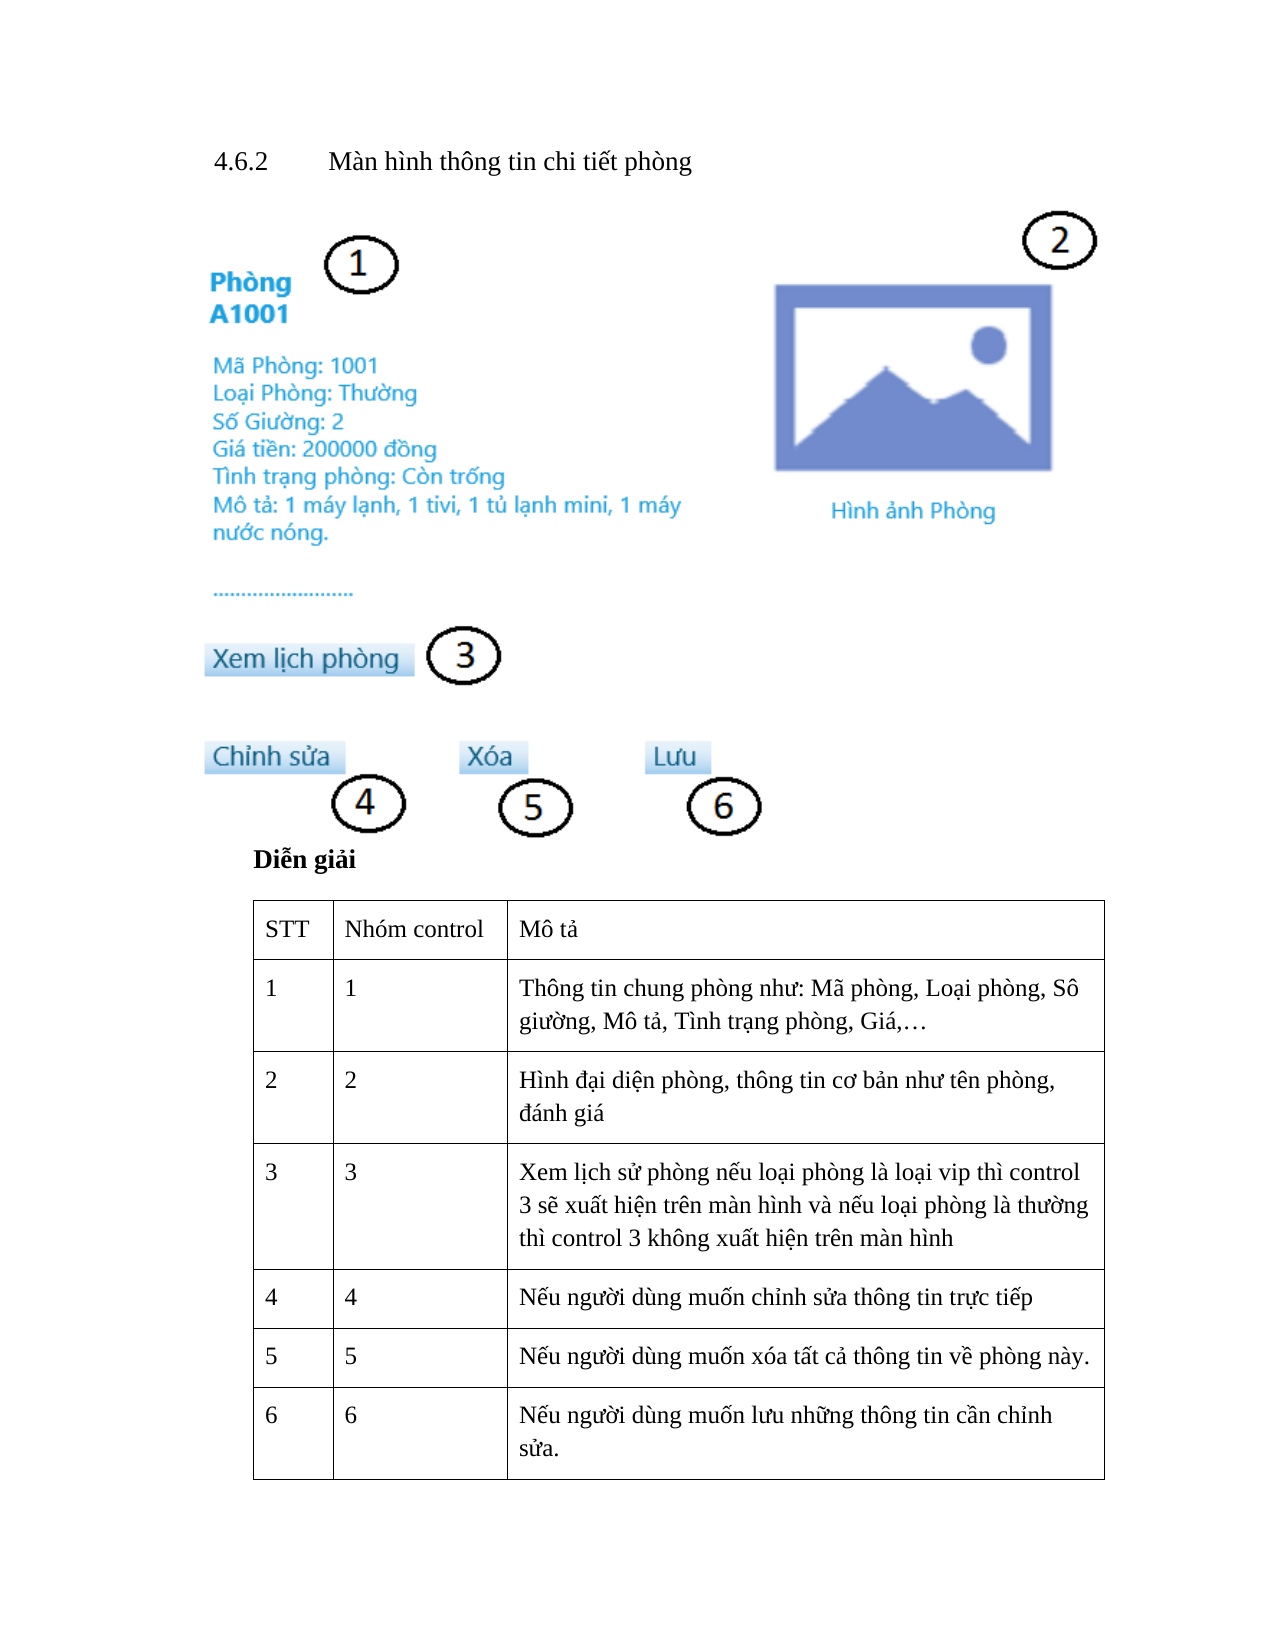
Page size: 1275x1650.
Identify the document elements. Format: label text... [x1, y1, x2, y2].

table_cell 6 [254, 1388, 333, 1479]
table_cell 2 [334, 1052, 507, 1143]
table_cell Nếu người dùng muốn xóa tất cả thông tin về phòng này. [508, 1329, 1104, 1387]
picture [140, 181, 1115, 839]
table_cell Xem lịch sử phòng nếu loại phòng là loại vip thì control 3 sẽ xuất hiện trên màn hình và nếu loại phòng là thường thì control 3 không xuất hiện trên màn hình [508, 1144, 1104, 1268]
table_cell 3 [254, 1144, 333, 1268]
table_cell Thông tin chung phòng như: Mã phòng, Loại phòng, Sô giường, Mô tả, Tình trạng phòng, Giá,… [508, 960, 1104, 1051]
table_cell 3 [334, 1144, 507, 1268]
table_cell Hình đại diện phòng, thông tin cơ bản như tên phòng, đánh giá [508, 1052, 1104, 1143]
table_header Mô tả [508, 901, 1104, 959]
list Màn hình thông tin chi tiết phòng [268, 145, 1137, 177]
table_cell 5 [254, 1329, 333, 1387]
table_cell Nếu người dùng muốn chỉnh sửa thông tin trực tiếp [508, 1270, 1104, 1327]
list Diễn giải [253, 843, 1137, 875]
table_cell 4 [254, 1270, 333, 1327]
table_cell Nếu người dùng muốn lưu những thông tin cần chỉnh sửa. [508, 1388, 1104, 1479]
table_cell 1 [334, 960, 507, 1051]
table_cell 4 [334, 1270, 507, 1327]
table_header STT [254, 901, 333, 959]
table_cell 6 [334, 1388, 507, 1479]
table_header Nhóm control [334, 901, 507, 959]
table_cell 1 [254, 960, 333, 1051]
table_cell 2 [254, 1052, 333, 1143]
table_cell 5 [334, 1329, 507, 1387]
